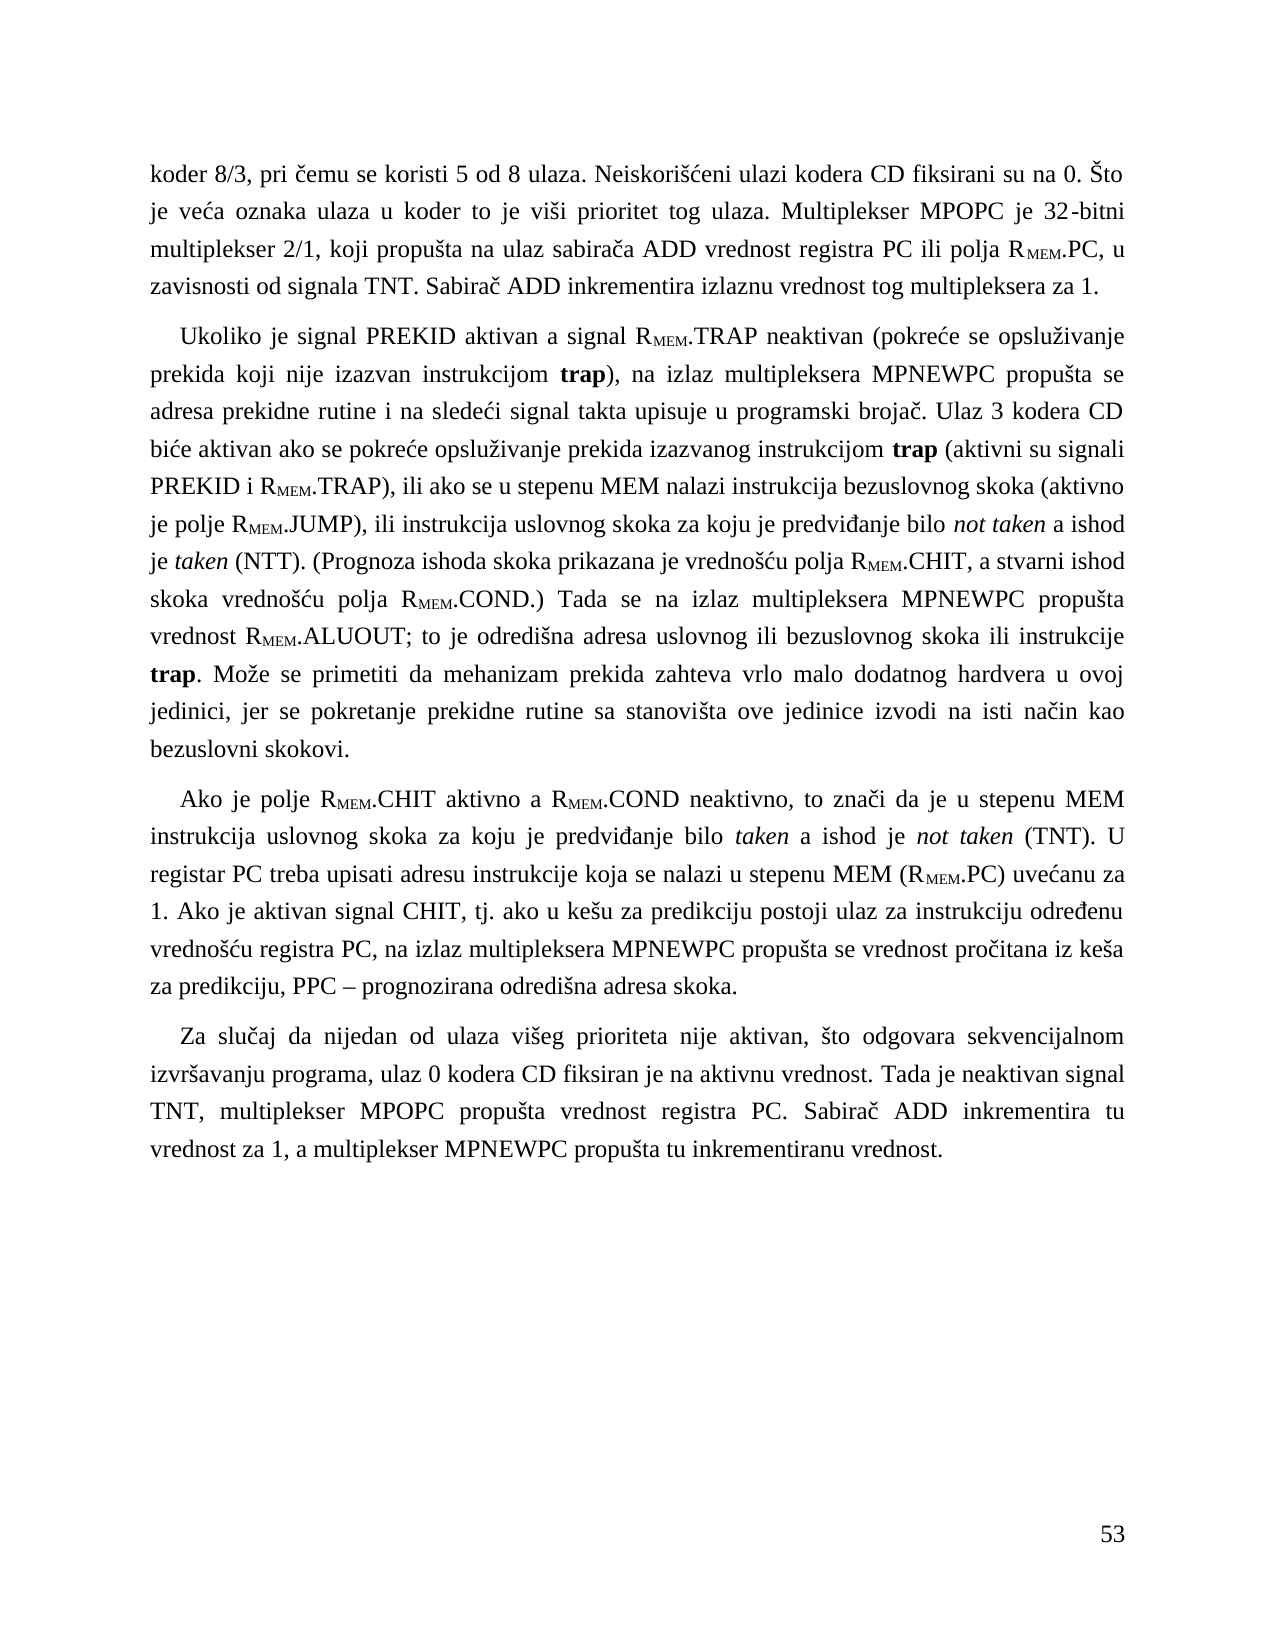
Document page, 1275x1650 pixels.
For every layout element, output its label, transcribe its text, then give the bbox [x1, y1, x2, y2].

text Ukoliko je signal PREKID aktivan a signal RMEM.TRAP neaktivan (pokreće se opsluživanje prekida koji nije izazvan instrukcijom trap), na izlaz multipleksera MPNEWPC propušta se adresa prekidne rutine i na sledeći signal takta upisuje u programski brojač. Ulaz 3 kodera CD biće aktivan ako se pokreće opsluživanje prekida izazvanog instrukcijom trap (aktivni su signali PREKID i RMEM.TRAP), ili ako se u stepenu MEM nalazi instrukcija bezuslovnog skoka (aktivno je polje RMEM.JUMP), ili instrukcija uslovnog skoka za koju je predviđanje bilo not taken a ishod je taken (NTT). (Prognoza ishoda skoka prikazana je vrednošću polja RMEM.CHIT, a stvarni ishod skoka vrednošću polja RMEM.COND.) Tada se na izlaz multipleksera MPNEWPC propušta vrednost RMEM.ALUOUT; to je odredišna adresa uslovnog ili bezuslovnog skoka ili instrukcije trap. Može se primetiti da mehanizam prekida zahteva vrlo malo dodatnog hardvera u ovoj jedinici, jer se pokretanje prekidne rutine sa stanovišta ove jedinice izvodi na isti način kao bezuslovni skokovi. [150, 312, 1125, 762]
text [150, 150, 1125, 300]
text Ako je polje RMEM.CHIT aktivno a RMEM.COND neaktivno, to znači da je u stepenu MEM instrukcija uslovnog skoka za koju je predviđanje bilo taken a ishod je not taken (TNT). U registar PC treba upisati adresu instrukcije koja se nalazi u stepenu MEM (RMEM.PC) uvećanu za 1. Ako je aktivan signal CHIT, tj. ako u kešu za predikciju postoji ulaz za instrukciju određenu vrednošću registra PC, na izlaz multipleksera M propušta se vrednost pročitana iz keša za predikciju, PPC – prognozirana odredišna adresa skoka. [150, 775, 1125, 1000]
text Za slučaj da nijedan od ulaza višeg prioriteta nije aktivan, što odgovara sekvencijalnom izvršavanju programa, ulaz 0 kodera CD fiksiran je na aktivnu vrednost. Tada je neaktivan signal TNT, multiplekser MPOPC propušta vrednost registra PC. Sabirač ADD inkrementira tu vrednost za 1, a multiplekser MPNEWPC propušta tu inkrementiranu vrednost. [150, 1012, 1125, 1162]
